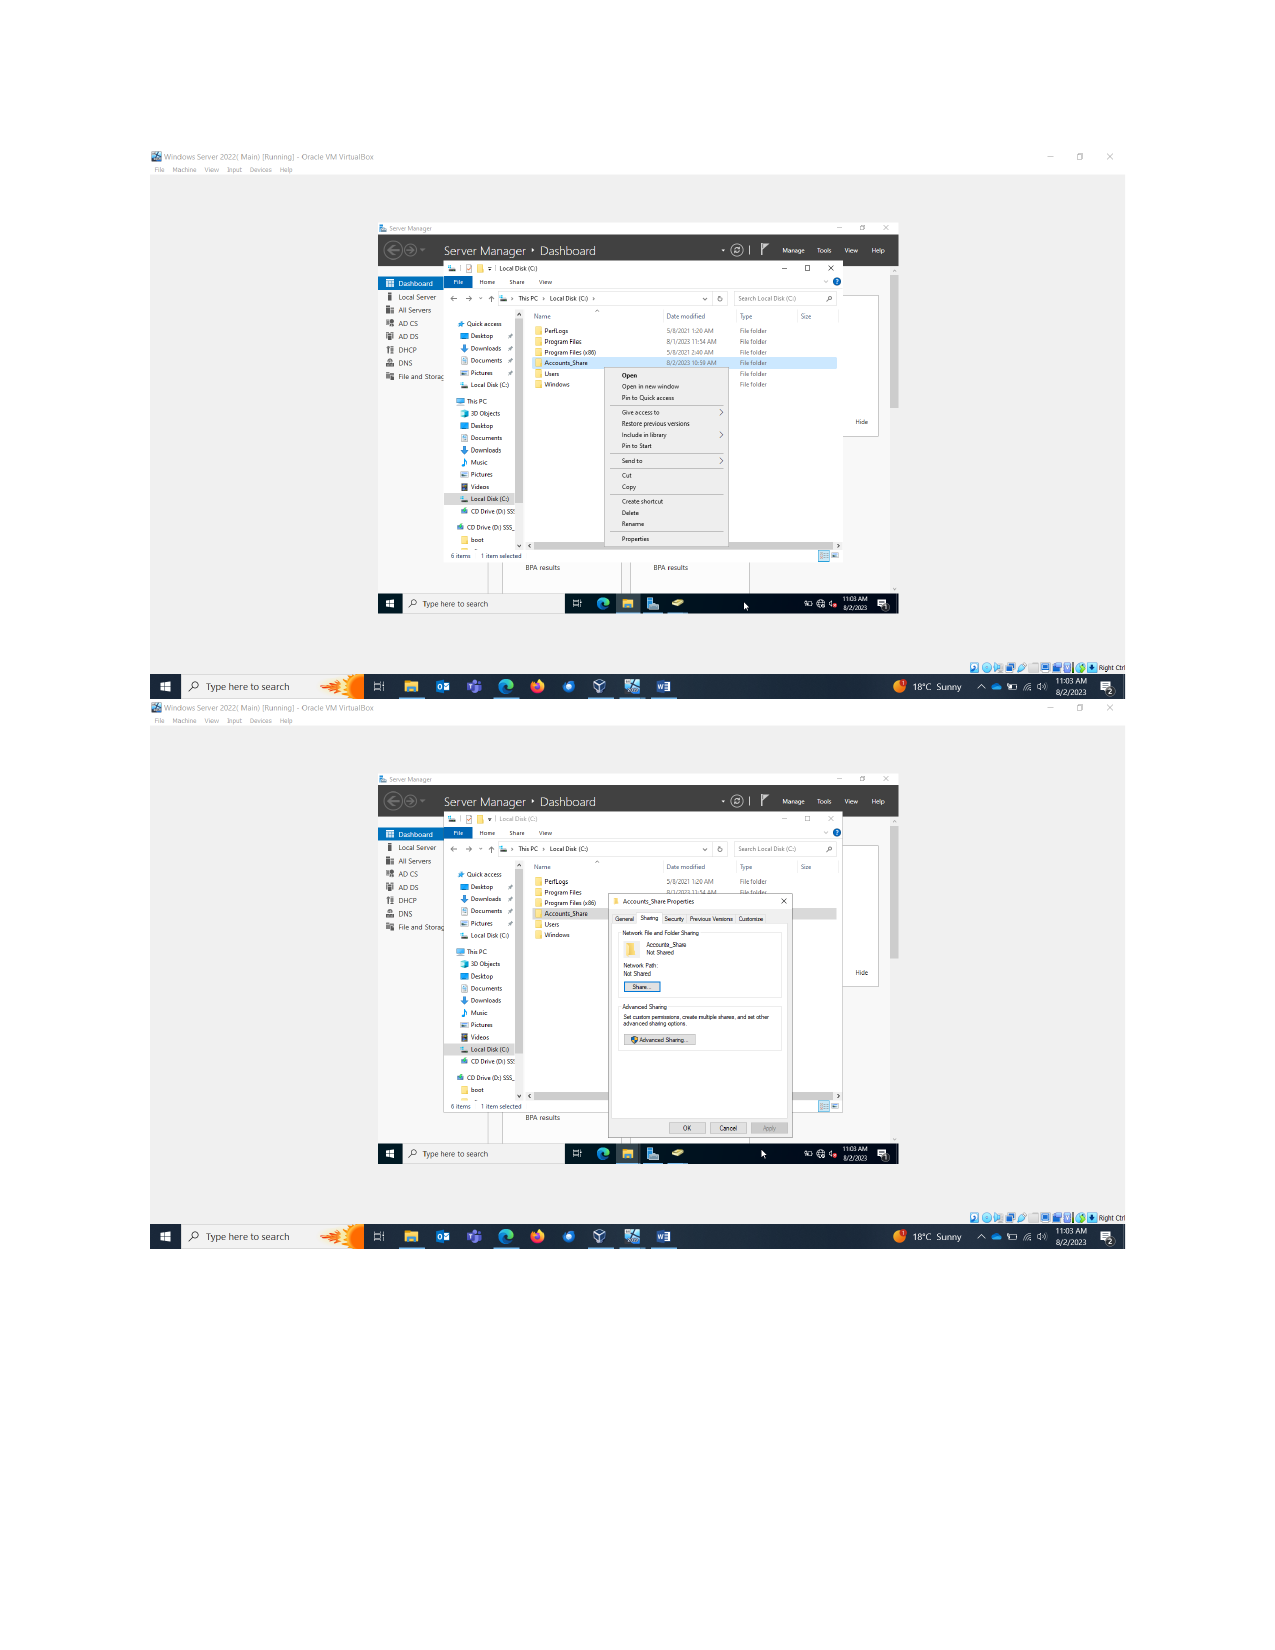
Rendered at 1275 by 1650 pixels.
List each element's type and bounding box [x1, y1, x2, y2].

picture [150, 150, 1125, 699]
picture [150, 700, 1125, 1249]
